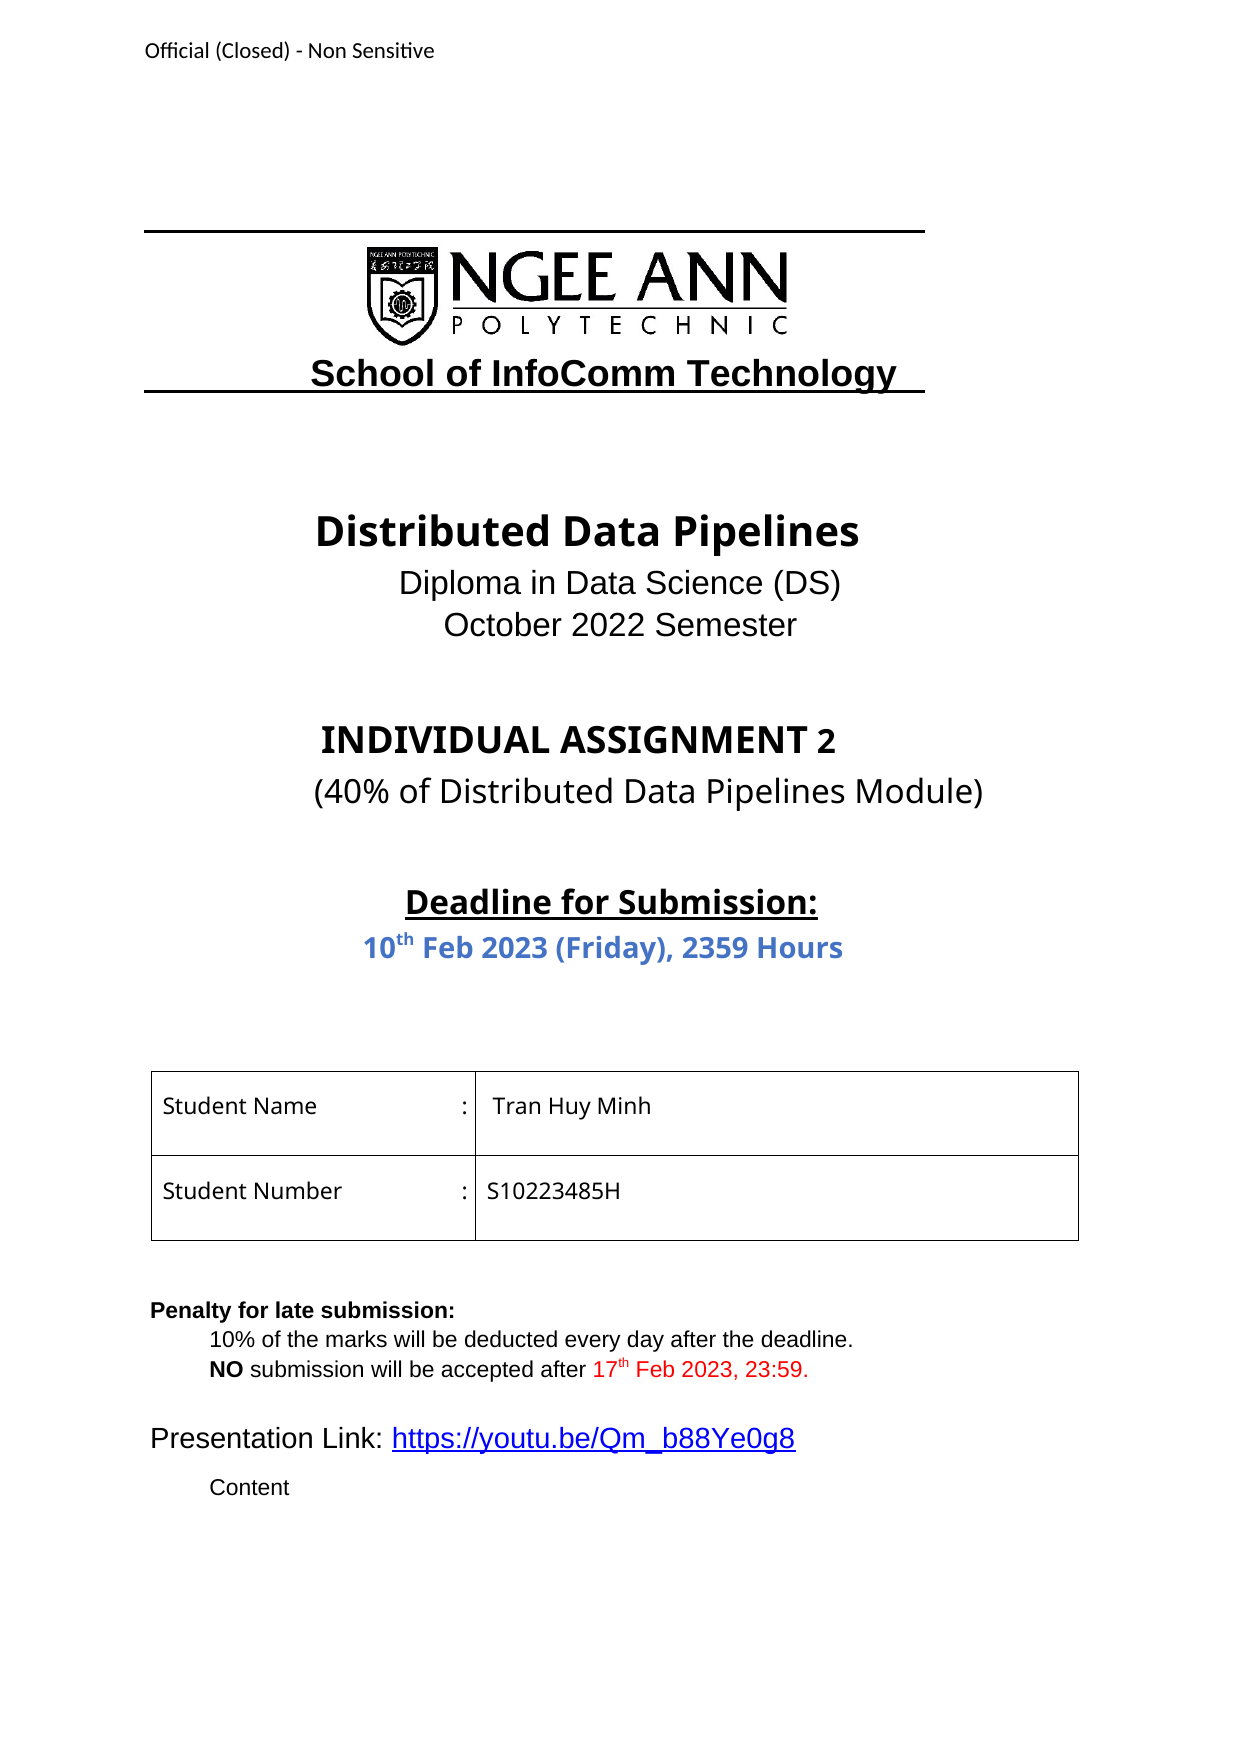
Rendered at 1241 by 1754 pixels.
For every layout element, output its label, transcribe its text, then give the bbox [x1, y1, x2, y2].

text Presentation Link: https://youtu.be/Qm_b88Ye0g8 [150, 1421, 1097, 1454]
table_cell : [426, 1156, 475, 1239]
table_header Student Name [152, 1072, 426, 1155]
text Deadline for Submission: [404, 879, 1097, 924]
subtitle INDIVIDUAL ASSIGNMENT 2 [321, 713, 1097, 764]
table_header Tran Huy Minh [476, 1072, 1078, 1155]
text NO submission will be accepted after 17th Feb 2023, 23:59. [209, 1356, 1092, 1382]
text Diploma in Data Science (DS) [150, 563, 1090, 601]
picture [348, 242, 798, 349]
table_cell S10223485H [476, 1156, 1078, 1239]
text 10th Feb 2023 (Friday), 2359 Hours [362, 928, 1097, 967]
text October 2022 Semester [150, 605, 1090, 644]
subtitle (40% of Distributed Data Pipelines Module) [150, 768, 984, 813]
table_cell Student Number [152, 1156, 426, 1239]
text 10% of the marks will be deducted every day after the deadline. [209, 1326, 1092, 1352]
text Penalty for late submission: [150, 1297, 1097, 1324]
text Distributed Data Pipelines [314, 502, 1097, 558]
table_header : [426, 1072, 475, 1155]
